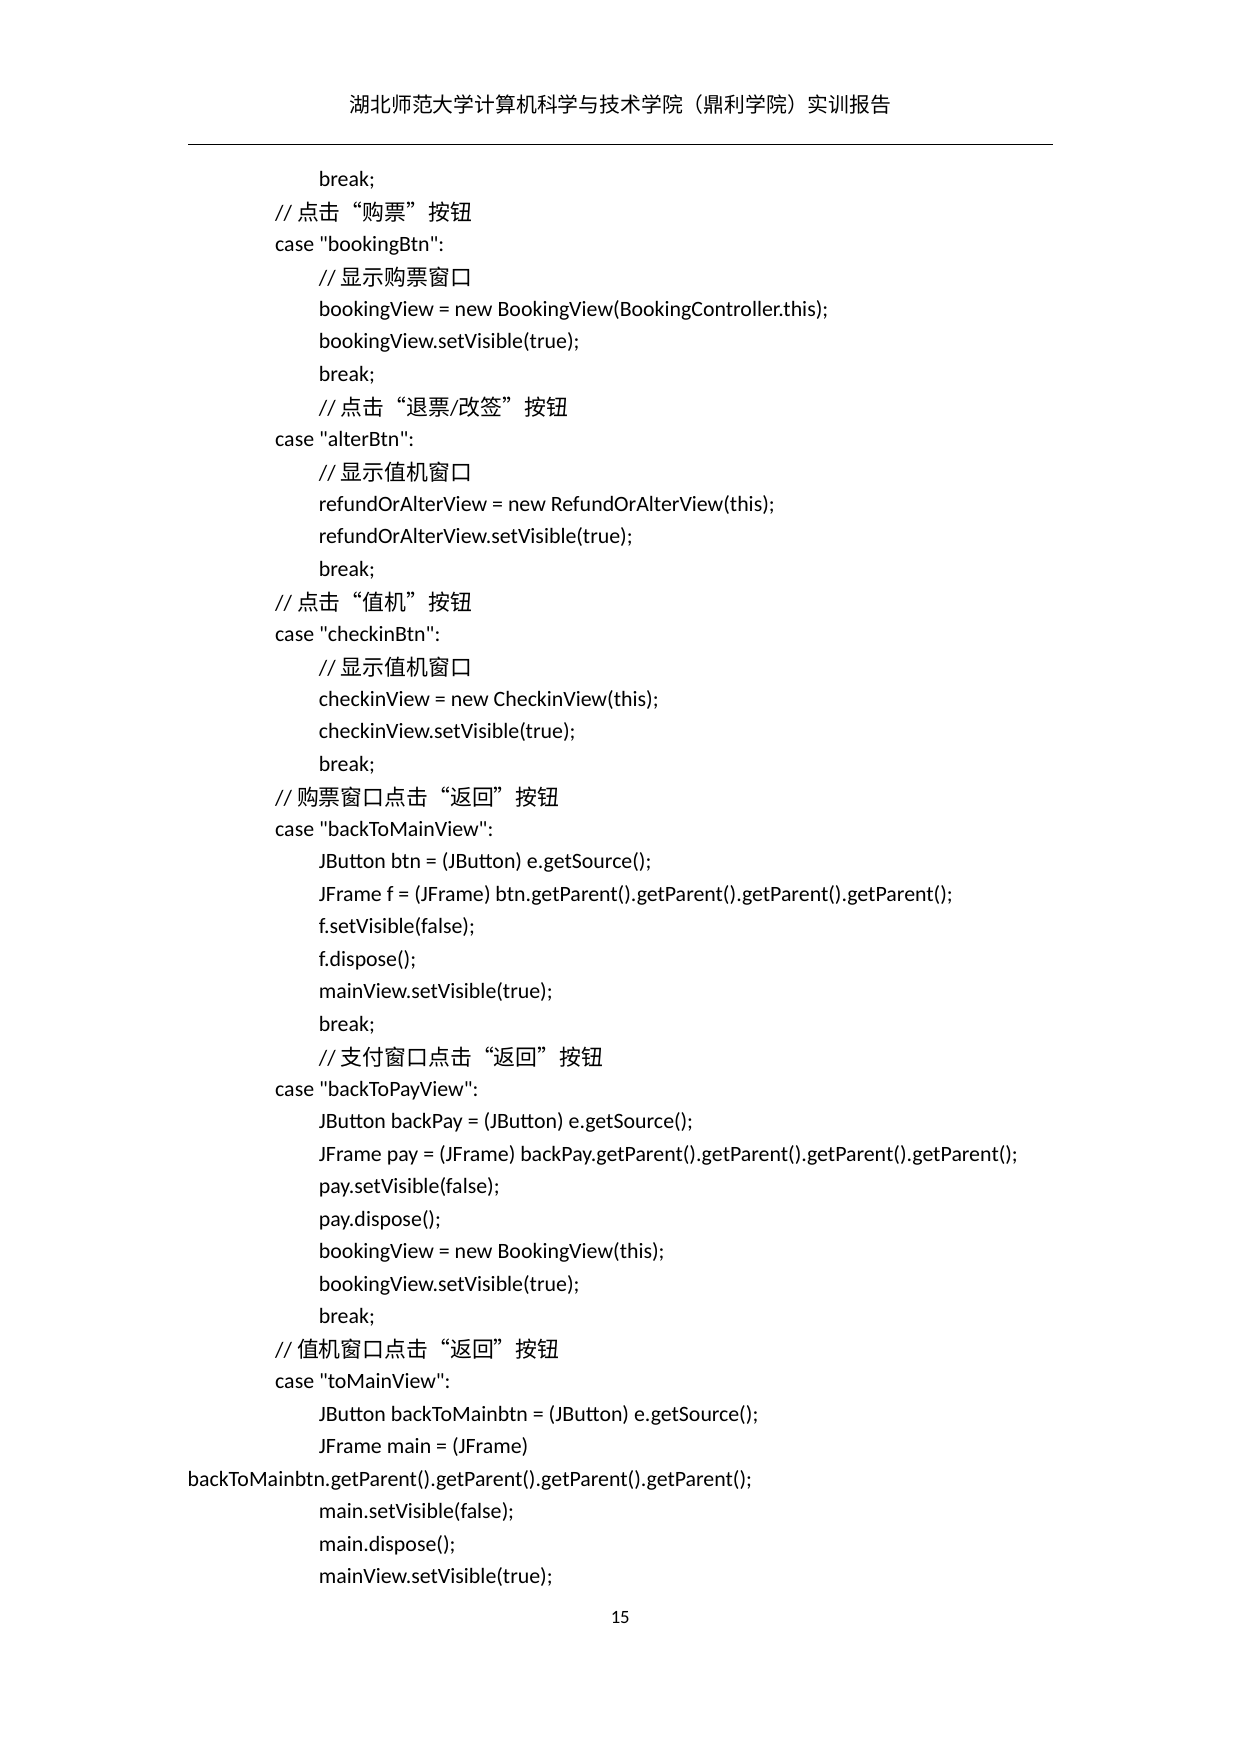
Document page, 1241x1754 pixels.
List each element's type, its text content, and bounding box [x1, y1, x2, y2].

text bookingView.setVisible(true); [187, 1267, 1053, 1299]
text // 显示购票窗口 [187, 259, 1053, 292]
text // 点击“值机”按钮 [187, 584, 1053, 617]
text // 值机窗口点击“返回”按钮 [187, 1332, 1053, 1364]
text case "backToMainView": [187, 812, 1053, 844]
text case "backToPayView": [187, 1072, 1053, 1104]
text main.dispose(); [187, 1527, 1053, 1559]
text JButton backToMainbtn = (JButton) e.getSource(); [187, 1397, 1053, 1429]
text break; [187, 747, 1053, 779]
text f.setVisible(false); [187, 909, 1053, 942]
text break; [187, 552, 1053, 584]
text JFrame main = (JFrame) backToMainbtn.getParent().getParent().getParent().getParent(); [187, 1429, 1053, 1494]
text JButton backPay = (JButton) e.getSource(); [187, 1104, 1053, 1137]
text // 显示值机窗口 [187, 649, 1053, 682]
text f.dispose(); [187, 942, 1053, 974]
text case "toMainView": [187, 1364, 1053, 1397]
text case "bookingBtn": [187, 227, 1053, 259]
text break; [187, 1299, 1053, 1332]
text main.setVisible(false); [187, 1494, 1053, 1527]
text refundOrAlterView = new RefundOrAlterView(this); [187, 487, 1053, 519]
text JFrame f = (JFrame) btn.getParent().getParent().getParent().getParent(); [187, 877, 1053, 909]
text mainView.setVisible(true); [187, 1559, 1053, 1592]
text bookingView = new BookingView(this); [187, 1234, 1053, 1267]
text case "alterBtn": [187, 422, 1053, 454]
text checkinView.setVisible(true); [187, 714, 1053, 747]
text refundOrAlterView.setVisible(true); [187, 519, 1053, 552]
text // 点击“购票”按钮 [187, 194, 1053, 227]
text mainView.setVisible(true); [187, 974, 1053, 1007]
text break; [187, 1007, 1053, 1039]
text checkinView = new CheckinView(this); [187, 682, 1053, 714]
text JButton btn = (JButton) e.getSource(); [187, 844, 1053, 877]
text // 点击“退票/改签”按钮 [187, 389, 1053, 422]
text pay.dispose(); [187, 1202, 1053, 1234]
text // 显示值机窗口 [187, 454, 1053, 487]
text // 购票窗口点击“返回”按钮 [187, 779, 1053, 812]
text break; [187, 162, 1053, 194]
text // 支付窗口点击“返回”按钮 [187, 1039, 1053, 1072]
text bookingView.setVisible(true); [187, 324, 1053, 357]
text bookingView = new BookingView(BookingController.this); [187, 292, 1053, 324]
text JFrame pay = (JFrame) backPay.getParent().getParent().getParent().getParent(); [187, 1137, 1053, 1169]
text case "checkinBtn": [187, 617, 1053, 649]
text pay.setVisible(false); [187, 1169, 1053, 1202]
text break; [187, 357, 1053, 389]
